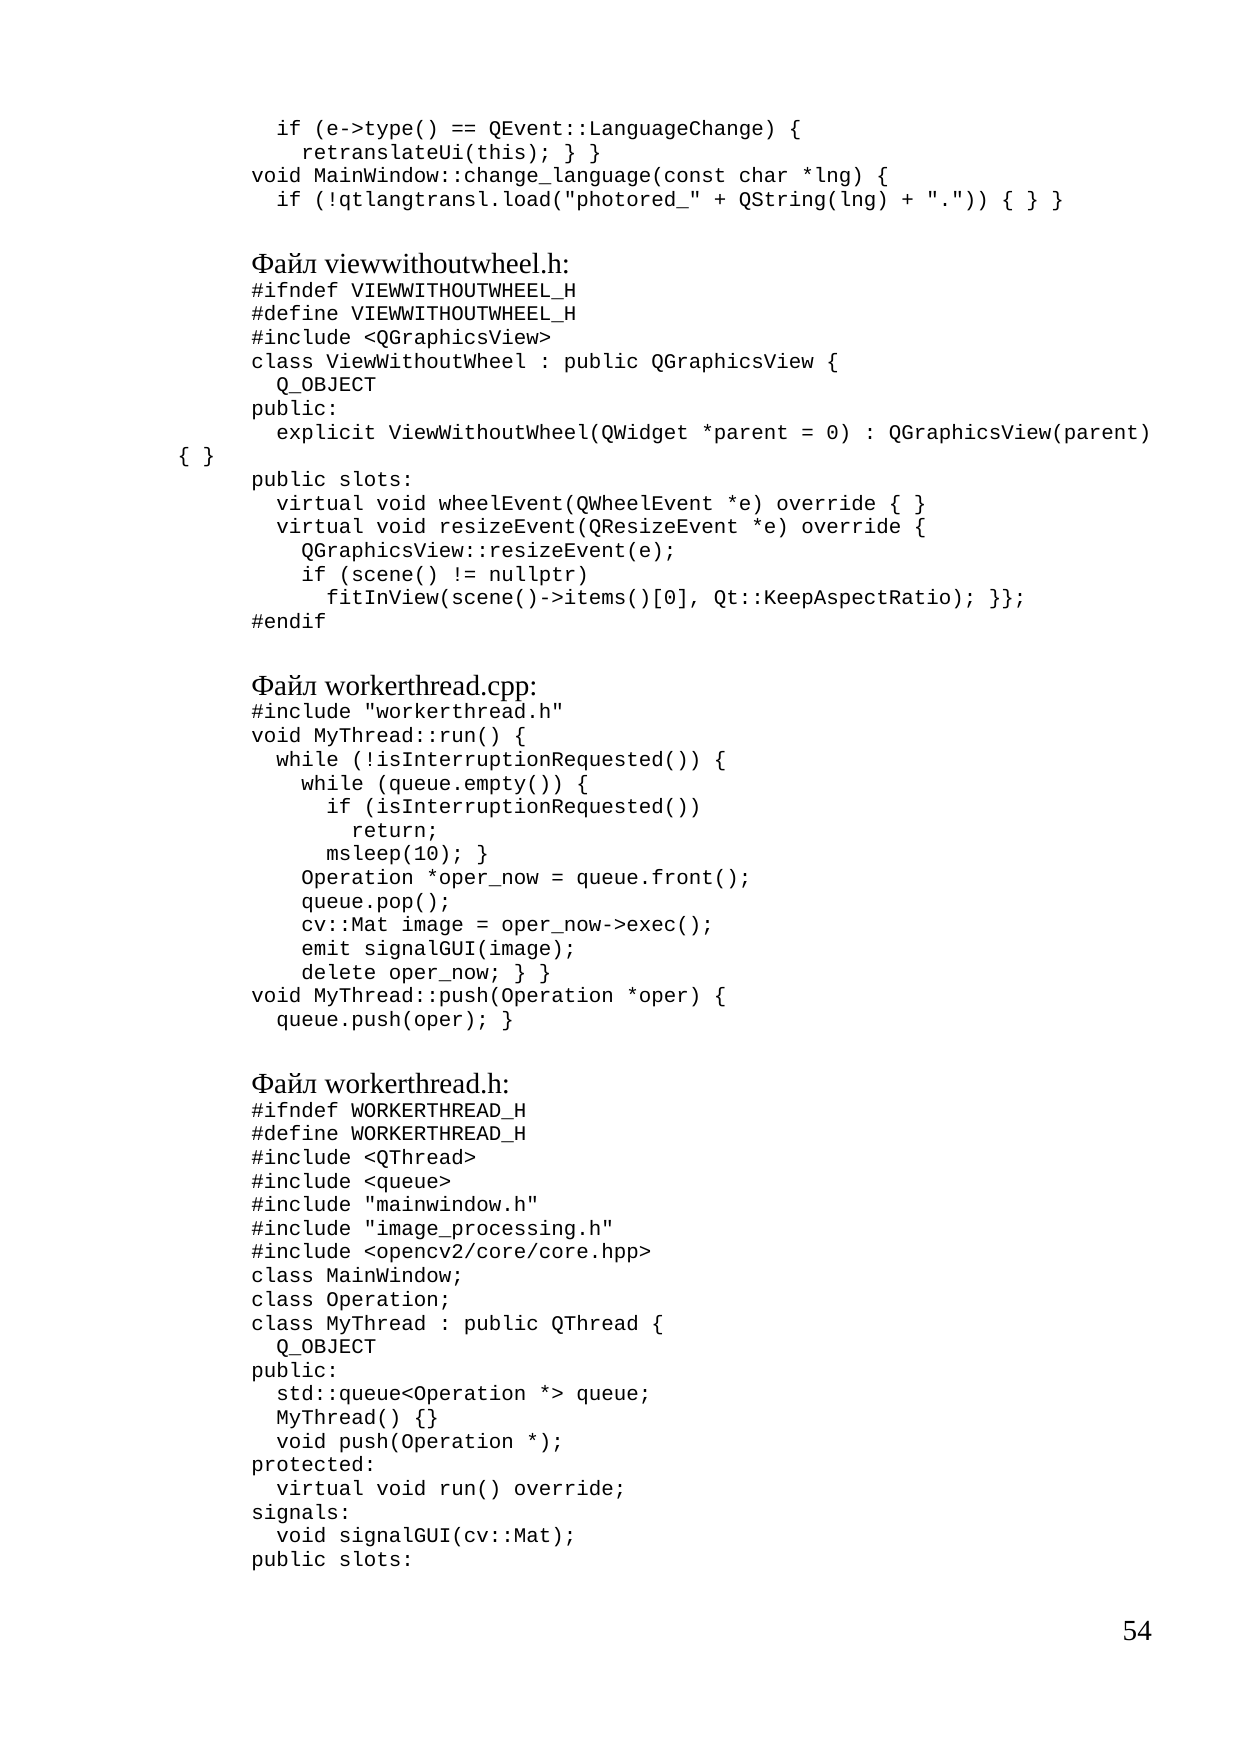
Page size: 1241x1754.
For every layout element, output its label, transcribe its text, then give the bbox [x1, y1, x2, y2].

text while (queue.empty()) { [177, 772, 1152, 796]
text #include "image_processing.h" [177, 1218, 1152, 1242]
text std::queue<Operation *> queue; [177, 1383, 1152, 1407]
text class MainWindow; [177, 1265, 1152, 1289]
text class MyThread : public QThread { [177, 1312, 1152, 1336]
text Файл workerthread.h: [177, 1066, 1152, 1100]
text void MyThread::push(Operation *oper) { [177, 985, 1152, 1009]
text public slots: [177, 469, 1152, 493]
text void push(Operation *); [177, 1431, 1152, 1454]
text queue.pop(); [177, 891, 1152, 914]
text return; [177, 820, 1152, 843]
text void MainWindow::change_language(const char *lng) { [177, 165, 1152, 189]
text class ViewWithoutWheel : public QGraphicsView { [177, 351, 1152, 374]
text fitInView(scene()->items()[0], Qt::KeepAspectRatio); }}; [177, 587, 1152, 611]
text protected: [177, 1454, 1152, 1478]
text Q_OBJECT [177, 374, 1152, 398]
text QGraphicsView::resizeEvent(e); [177, 540, 1152, 563]
text msleep(10); } [177, 843, 1152, 867]
text #ifndef VIEWWITHOUTWHEEL_H [177, 280, 1152, 303]
text void MyThread::run() { [177, 725, 1152, 749]
text void signalGUI(cv::Mat); [177, 1525, 1152, 1549]
text if (e->type() == QEvent::LanguageChange) { [177, 118, 1152, 142]
text Q_OBJECT [177, 1336, 1152, 1360]
text retranslateUi(this); } } [177, 142, 1152, 165]
text Operation *oper_now = queue.front(); [177, 867, 1152, 891]
text cv::Mat image = oper_now->exec(); [177, 914, 1152, 938]
text explicit ViewWithoutWheel(QWidget *parent = 0) : QGraphicsView(parent) { } [177, 422, 1152, 469]
text virtual void run() override; [177, 1478, 1152, 1502]
text #include <queue> [177, 1171, 1152, 1194]
text #include <QGraphicsView> [177, 327, 1152, 351]
text public slots: [177, 1549, 1152, 1573]
text delete oper_now; } } [177, 962, 1152, 985]
text if (isInterruptionRequested()) [177, 796, 1152, 820]
text #define VIEWWITHOUTWHEEL_H [177, 303, 1152, 327]
text signals: [177, 1502, 1152, 1525]
text Файл workerthread.cpp: [177, 668, 1152, 702]
text #define WORKERTHREAD_H [177, 1123, 1152, 1147]
text while (!isInterruptionRequested()) { [177, 749, 1152, 772]
text #include <QThread> [177, 1147, 1152, 1171]
text public: [177, 1360, 1152, 1383]
text virtual void wheelEvent(QWheelEvent *e) override { } [177, 493, 1152, 516]
text virtual void resizeEvent(QResizeEvent *e) override { [177, 516, 1152, 540]
text public: [177, 398, 1152, 422]
text #include <opencv2/core/core.hpp> [177, 1242, 1152, 1265]
text queue.push(oper); } [177, 1009, 1152, 1033]
text Файл viewwithoutwheel.h: [177, 246, 1152, 280]
text if (!qtlangtransl.load("photored_" + QString(lng) + ".")) { } } [177, 189, 1152, 213]
text class Operation; [177, 1289, 1152, 1312]
text #ifndef WORKERTHREAD_H [177, 1100, 1152, 1123]
text emit signalGUI(image); [177, 938, 1152, 962]
text #include "mainwindow.h" [177, 1194, 1152, 1218]
text MyThread() {} [177, 1407, 1152, 1431]
text #include "workerthread.h" [177, 702, 1152, 725]
text #endif [177, 611, 1152, 634]
text if (scene() != nullptr) [177, 563, 1152, 587]
